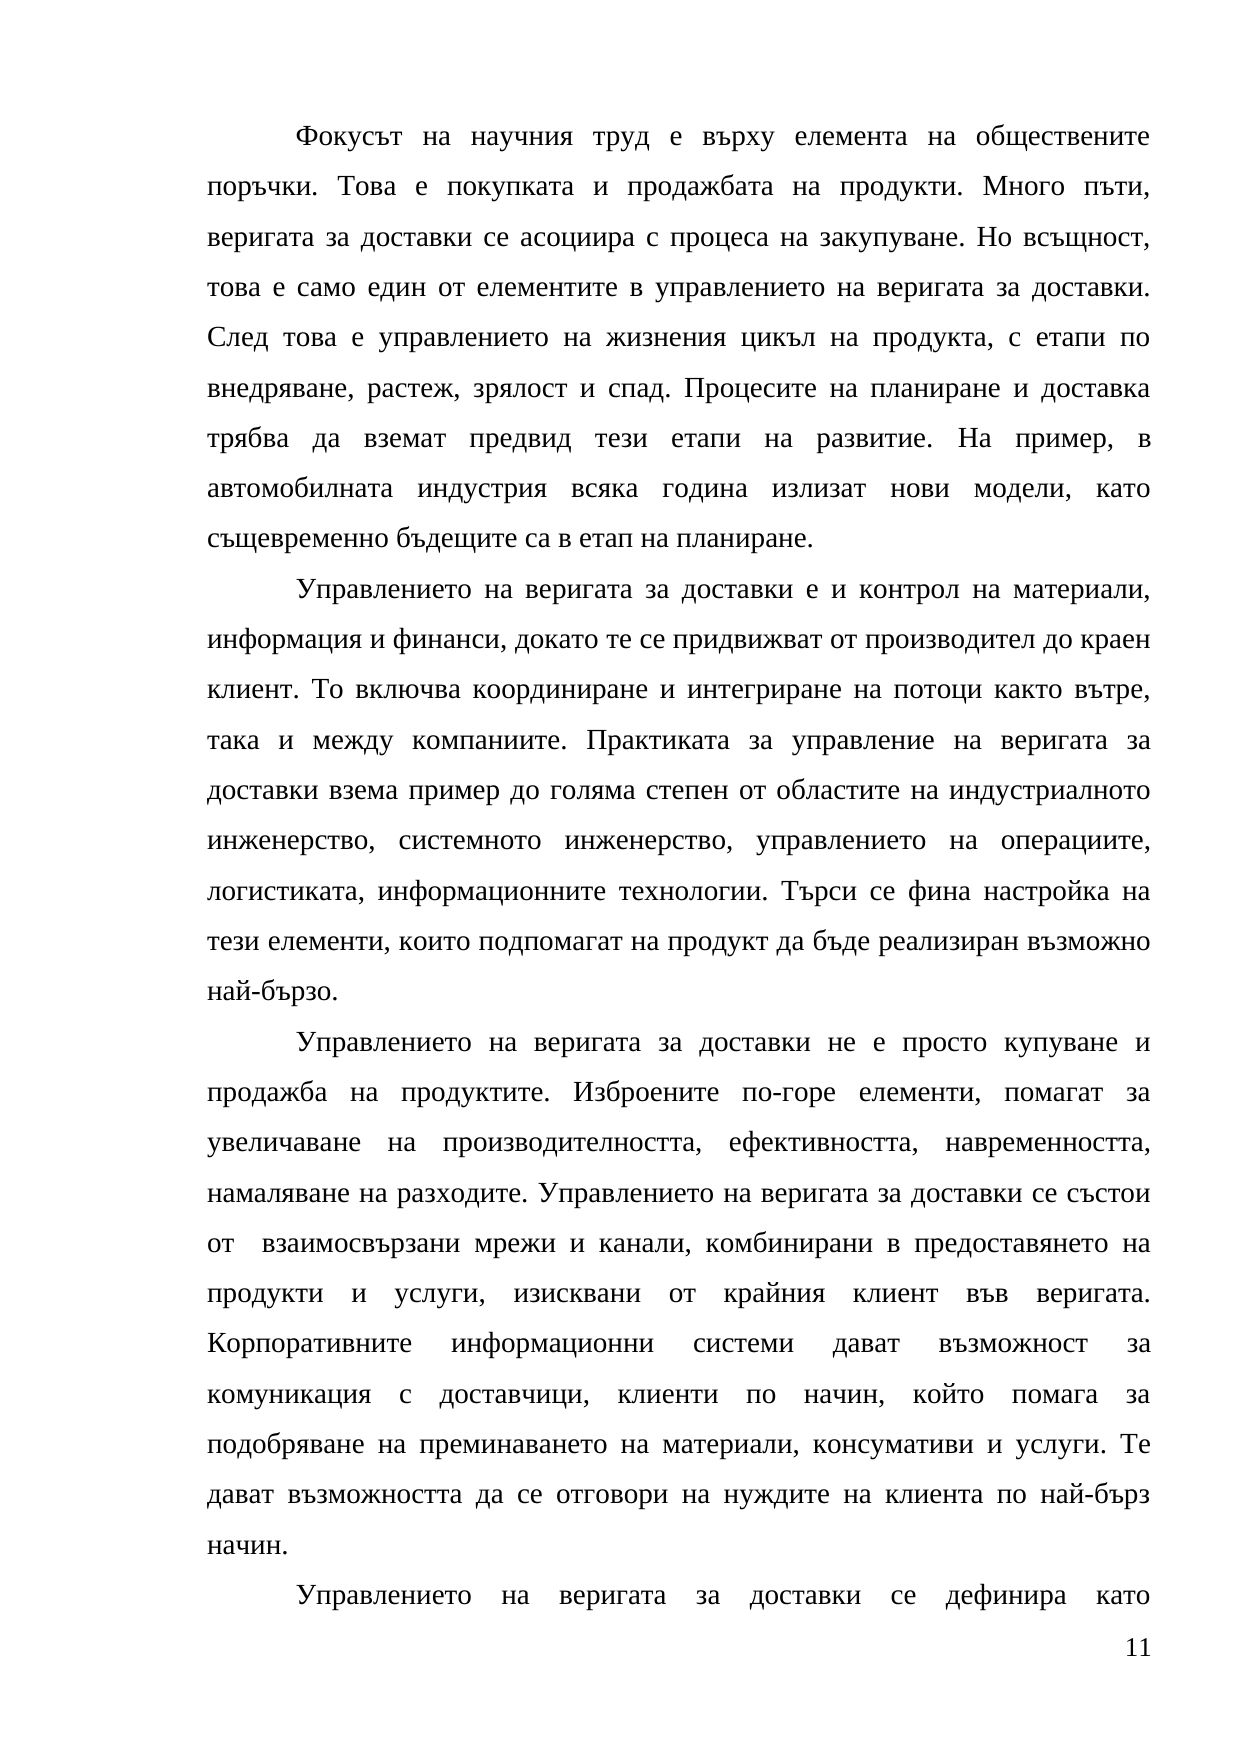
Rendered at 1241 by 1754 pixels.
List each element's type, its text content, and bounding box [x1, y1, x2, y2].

text Управлението на веригата за доставки е и контрол на материали, информация и финанси, докато те се придвижват от производител до краен клиент. То включва координиране и интегриране на потоци както вътре, така и между компаниите. Практиката за управление на веригата за доставки взема пример до голяма степен от областите на индустриалното инженерство, системното инженерство, управлението на операциите, логистиката, информационните технологии. Търси се фина настройка на тези елементи, които подпомагат на продукт да бъде реализиран възможно най-бързо. [207, 571, 1152, 1007]
text Управлението на веригата за доставки не е просто купуване и продажба на продуктите. Изброените по-горе елементи, помагат за увеличаване на производителността, ефективността, навременността, намаляване на разходите. Управлението на веригата за доставки се състои от взаимосвързани мрежи и канали, комбинирани в предоставянето на продукти и услуги, изисквани от крайния клиент във веригата. Корпоративните информационни системи дават възможност за комуникация с доставчици, клиенти по начин, който помага за подобряване на преминаването на материали, консумативи и услуги. Те дават възможността да се отговори на нуждите на клиента по най-бърз начин. [207, 1024, 1152, 1560]
text Фокусът на научния труд е върху елемента на обществените поръчки. Това е покупката и продажбата на продукти. Много пъти, веригата за доставки се асоциира с процеса на закупуване. Но всъщност, това е само един от елементите в управлението на веригата за доставки. След това е управлението на жизнения цикъл на продукта, с етапи по внедряване, растеж, зрялост и спад. Процесите на планиране и доставка трябва да вземат предвид тези етапи на развитие. На пример, в автомобилната индустрия всяка година излизат нови модели, като същевременно бъдещите са в етап на планиране. [207, 118, 1152, 554]
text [207, 1577, 1152, 1611]
